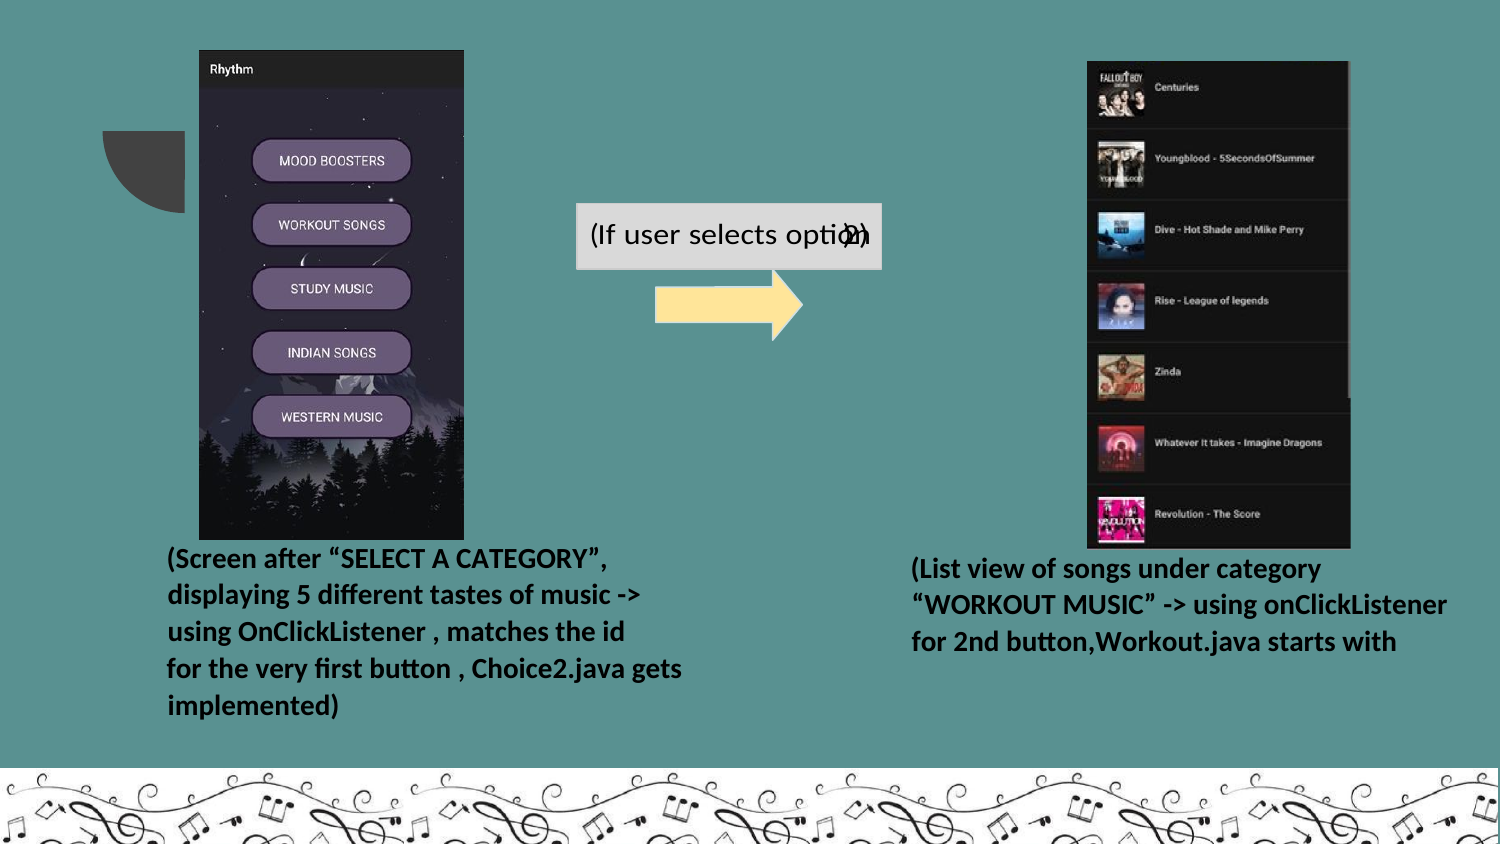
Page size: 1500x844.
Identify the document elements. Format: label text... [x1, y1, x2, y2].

picture [0, 767, 1498, 844]
picture [1086, 60, 1351, 550]
picture [199, 50, 464, 540]
text for the very first button , Choice2.java gets implemented) [166, 650, 711, 722]
